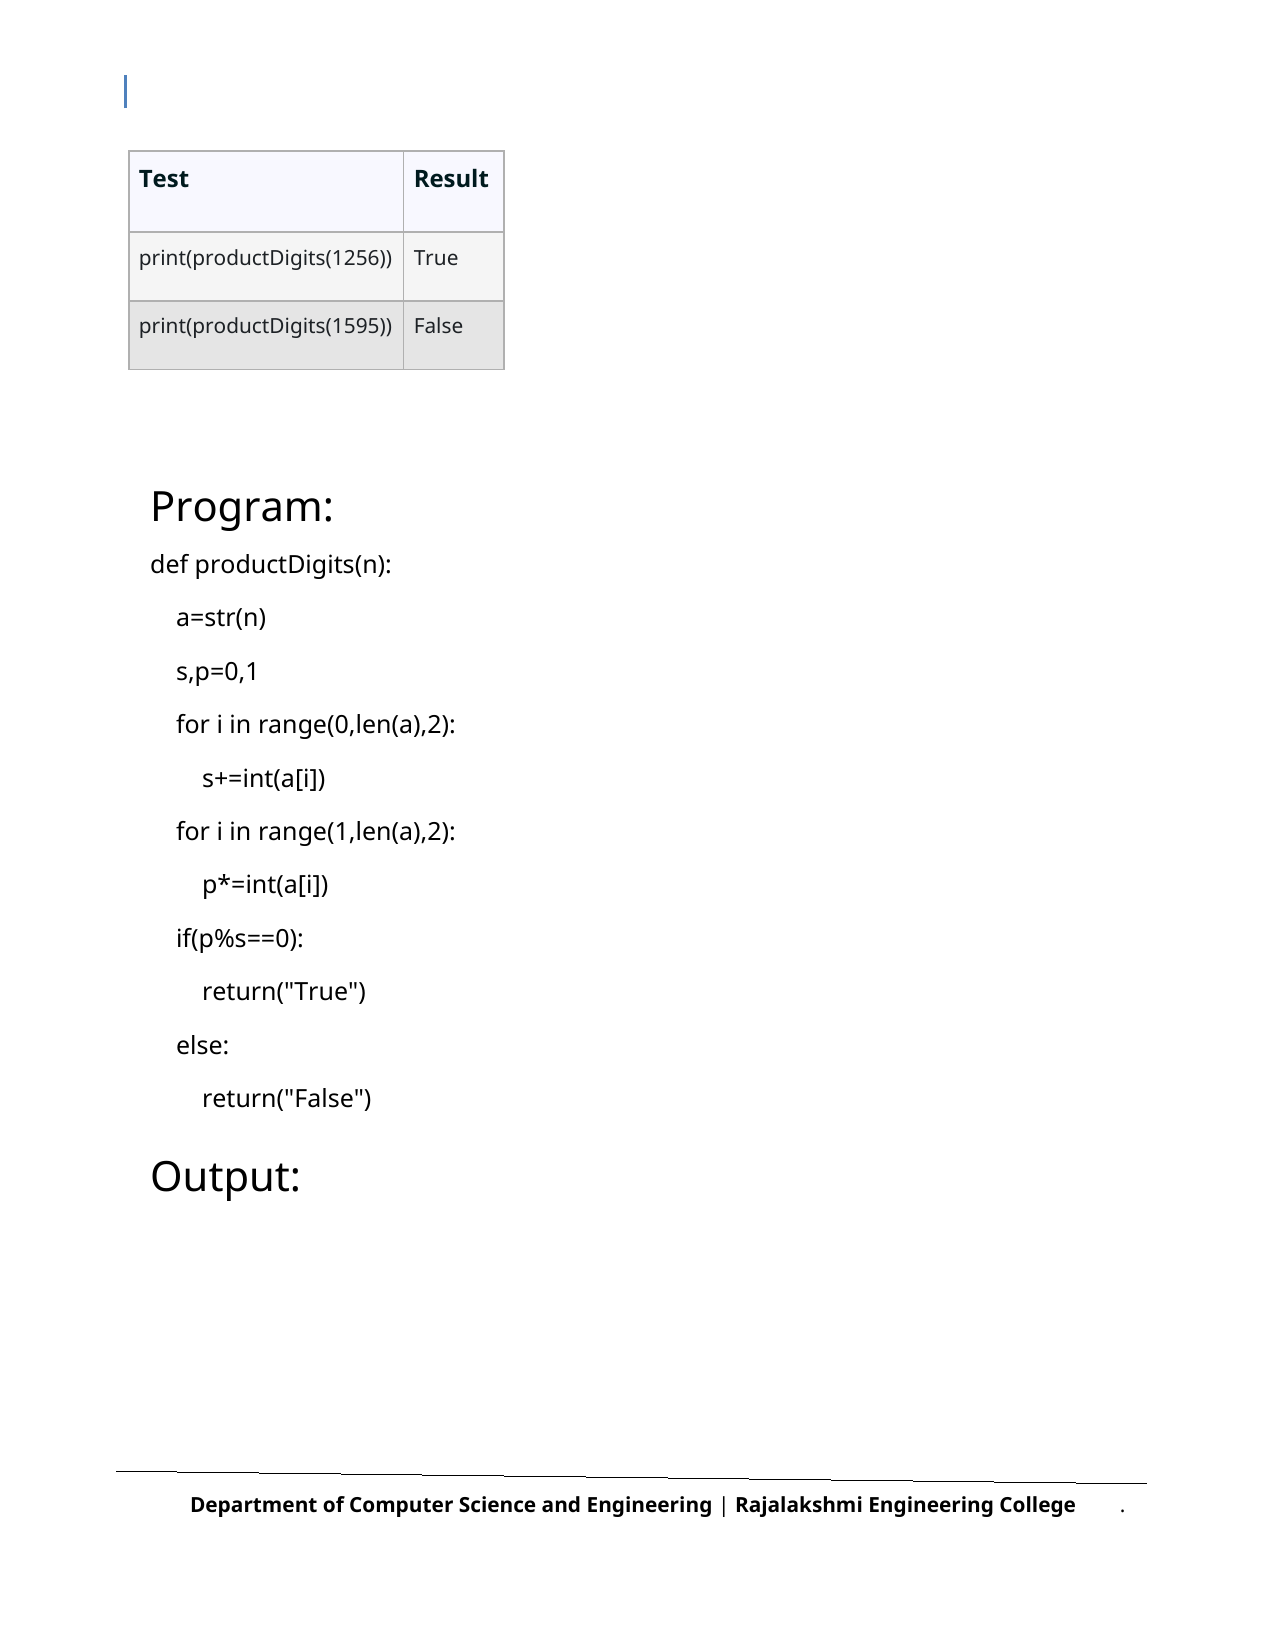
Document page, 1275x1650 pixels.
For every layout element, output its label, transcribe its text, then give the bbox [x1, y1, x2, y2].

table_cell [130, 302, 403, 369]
text return("True") [150, 974, 1125, 1008]
text for i in range(0,len(a),2): [150, 707, 1125, 741]
text s,p=0,1 [150, 653, 1125, 687]
text def productDigits(n): [150, 546, 1125, 581]
text a=str(n) [150, 600, 1125, 634]
text return("False") [150, 1081, 1125, 1115]
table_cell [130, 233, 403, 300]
text for i in range(1,len(a),2): [150, 814, 1125, 848]
text else: [150, 1027, 1125, 1061]
text Output: [150, 1147, 1125, 1203]
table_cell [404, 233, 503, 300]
text p*=int(a[i]) [150, 867, 1125, 901]
text s+=int(a[i]) [150, 760, 1125, 794]
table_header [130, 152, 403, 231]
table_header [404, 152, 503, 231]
text if(p%s==0): [150, 921, 1125, 954]
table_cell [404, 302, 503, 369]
text Program: [150, 477, 1125, 534]
